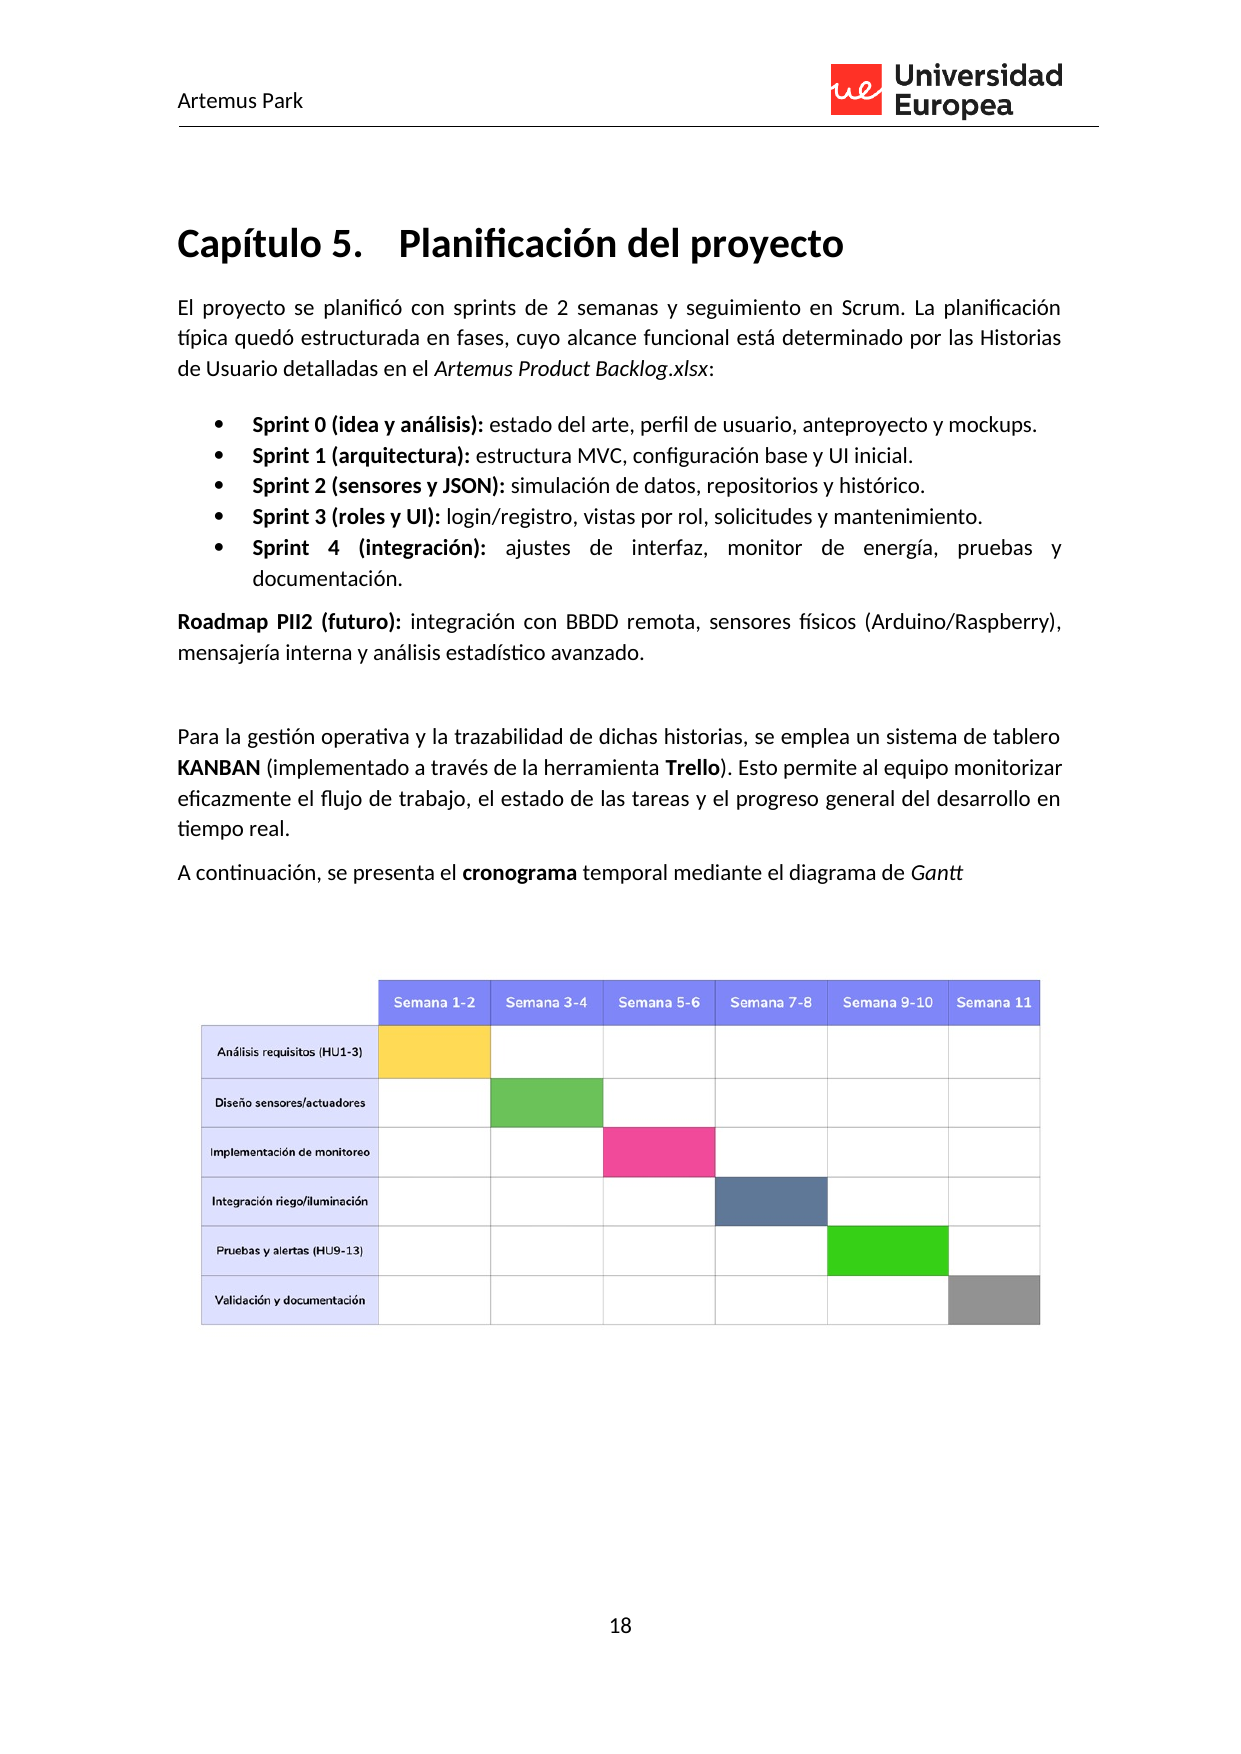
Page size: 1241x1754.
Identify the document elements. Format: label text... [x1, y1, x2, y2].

subtitle Planificación del proyecto [177, 217, 1063, 268]
text Roadmap PII2 (futuro): integración con BBDD remota, sensores físicos (Arduino/Raspberry), mensajería interna y análisis estadístico avanzado. [177, 607, 1063, 666]
text El proyecto se planificó con sprints de 2 semanas y seguimiento en Scrum. La planificación típica quedó estructurada en fases, cuyo alcance funcional está determinado por las Historias de Usuario detalladas en el Artemus Product Backlog.xlsx: [177, 293, 1063, 382]
text A continuación, se presenta el cronograma temporal mediante el diagrama de Gantt [177, 858, 1063, 886]
picture [177, 901, 1064, 1404]
picture [827, 61, 1064, 121]
list Sprint 1 (arquitectura): estructura MVC, configuración base y UI inicial. [215, 441, 1063, 469]
list Sprint 4 (integración): ajustes de interfaz, monitor de energía, pruebas y documentación. [215, 533, 1063, 592]
list Sprint 0 (idea y análisis): estado del arte, perfil de usuario, anteproyecto y mockups. [215, 410, 1063, 438]
list Sprint 3 (roles y UI): login/registro, vistas por rol, solicitudes y mantenimiento. [215, 502, 1063, 530]
list Sprint 2 (sensores y JSON): simulación de datos, repositorios y histórico. [215, 471, 1063, 499]
text Para la gestión operativa y la trazabilidad de dichas historias, se emplea un sistema de tablero KANBAN (implementado a través de la herramienta Trello). Esto permite al equipo monitorizar eficazmente el flujo de trabajo, el estado de las tareas y el progreso general del desarrollo en tiempo real. [177, 722, 1063, 842]
